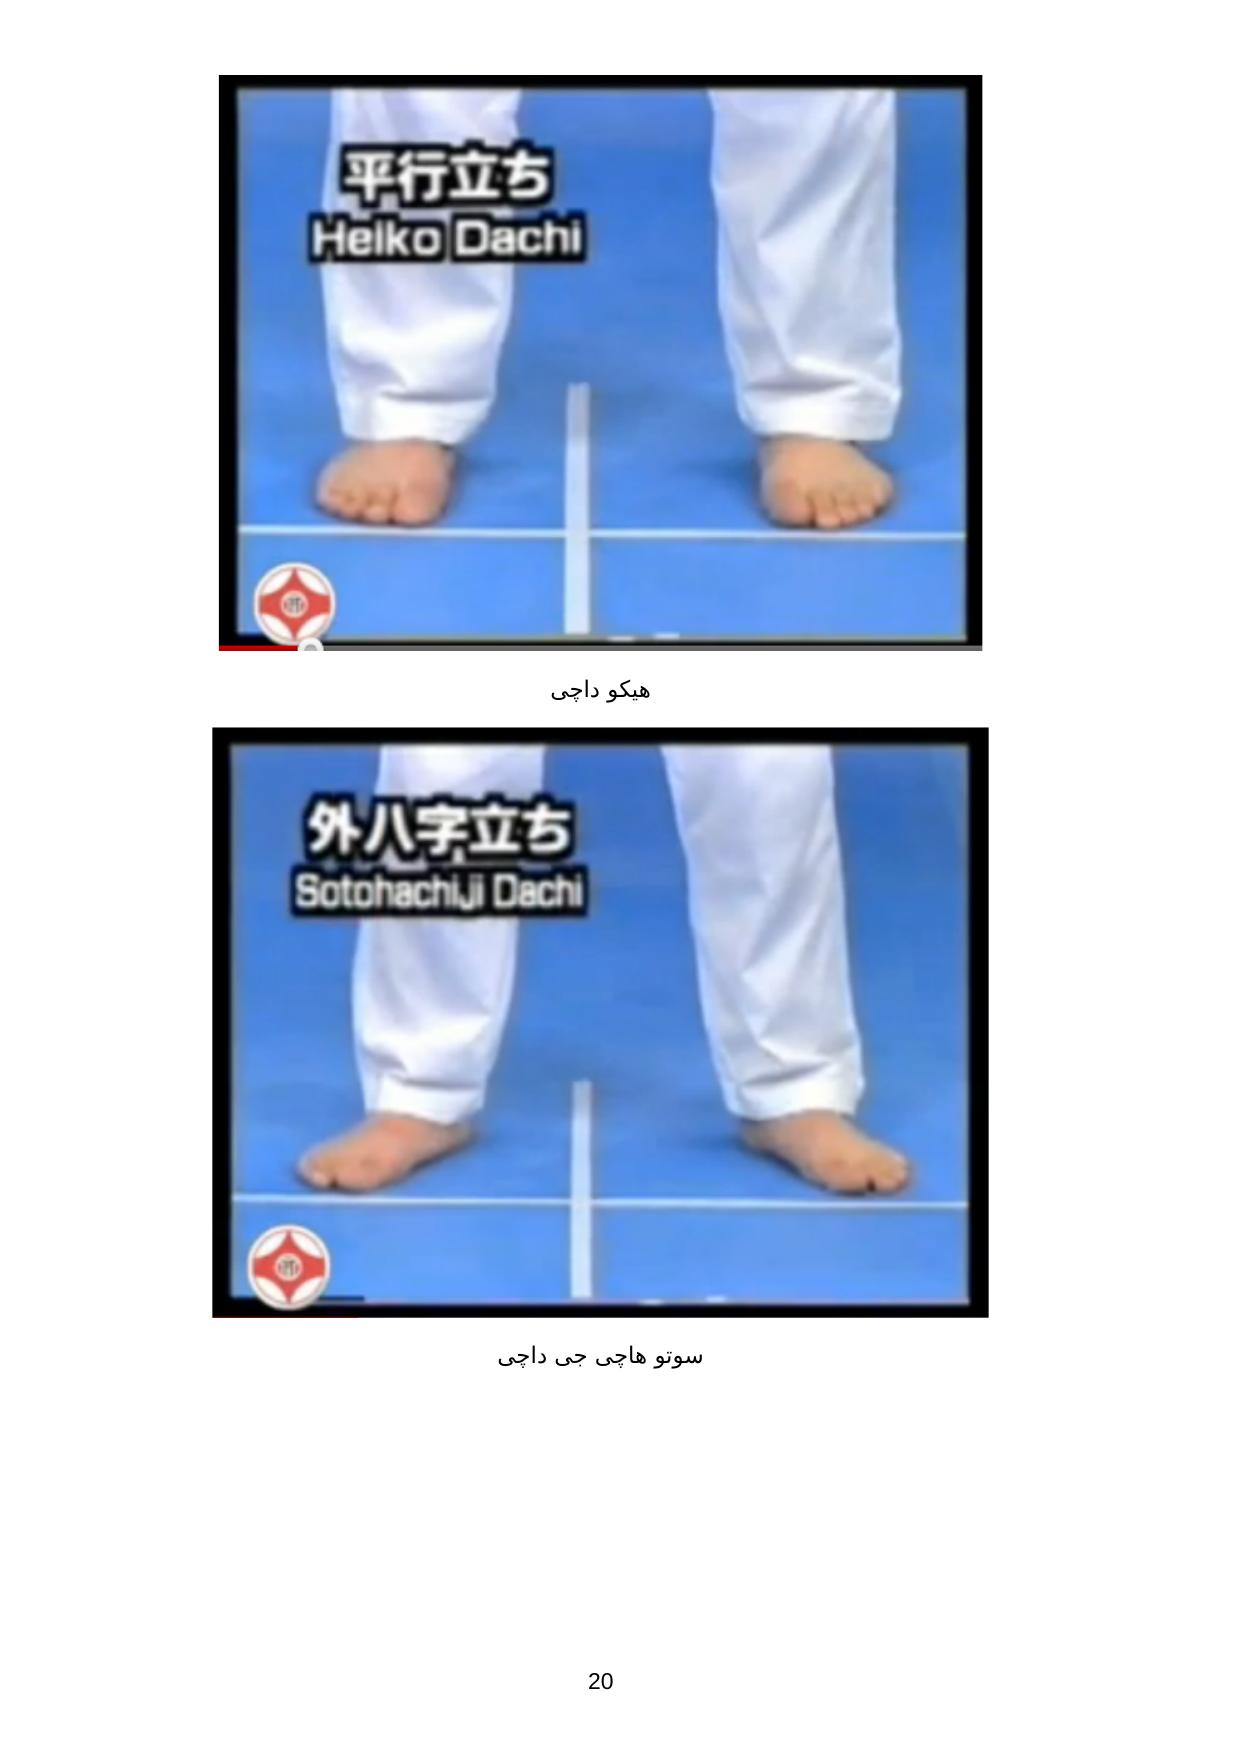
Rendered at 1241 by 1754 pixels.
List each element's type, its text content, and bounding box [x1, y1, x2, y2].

text سوتو هاچی جی داچی [66, 1342, 1135, 1369]
picture [218, 75, 983, 651]
picture [212, 727, 989, 1318]
text هیکو داچی [66, 676, 1135, 703]
